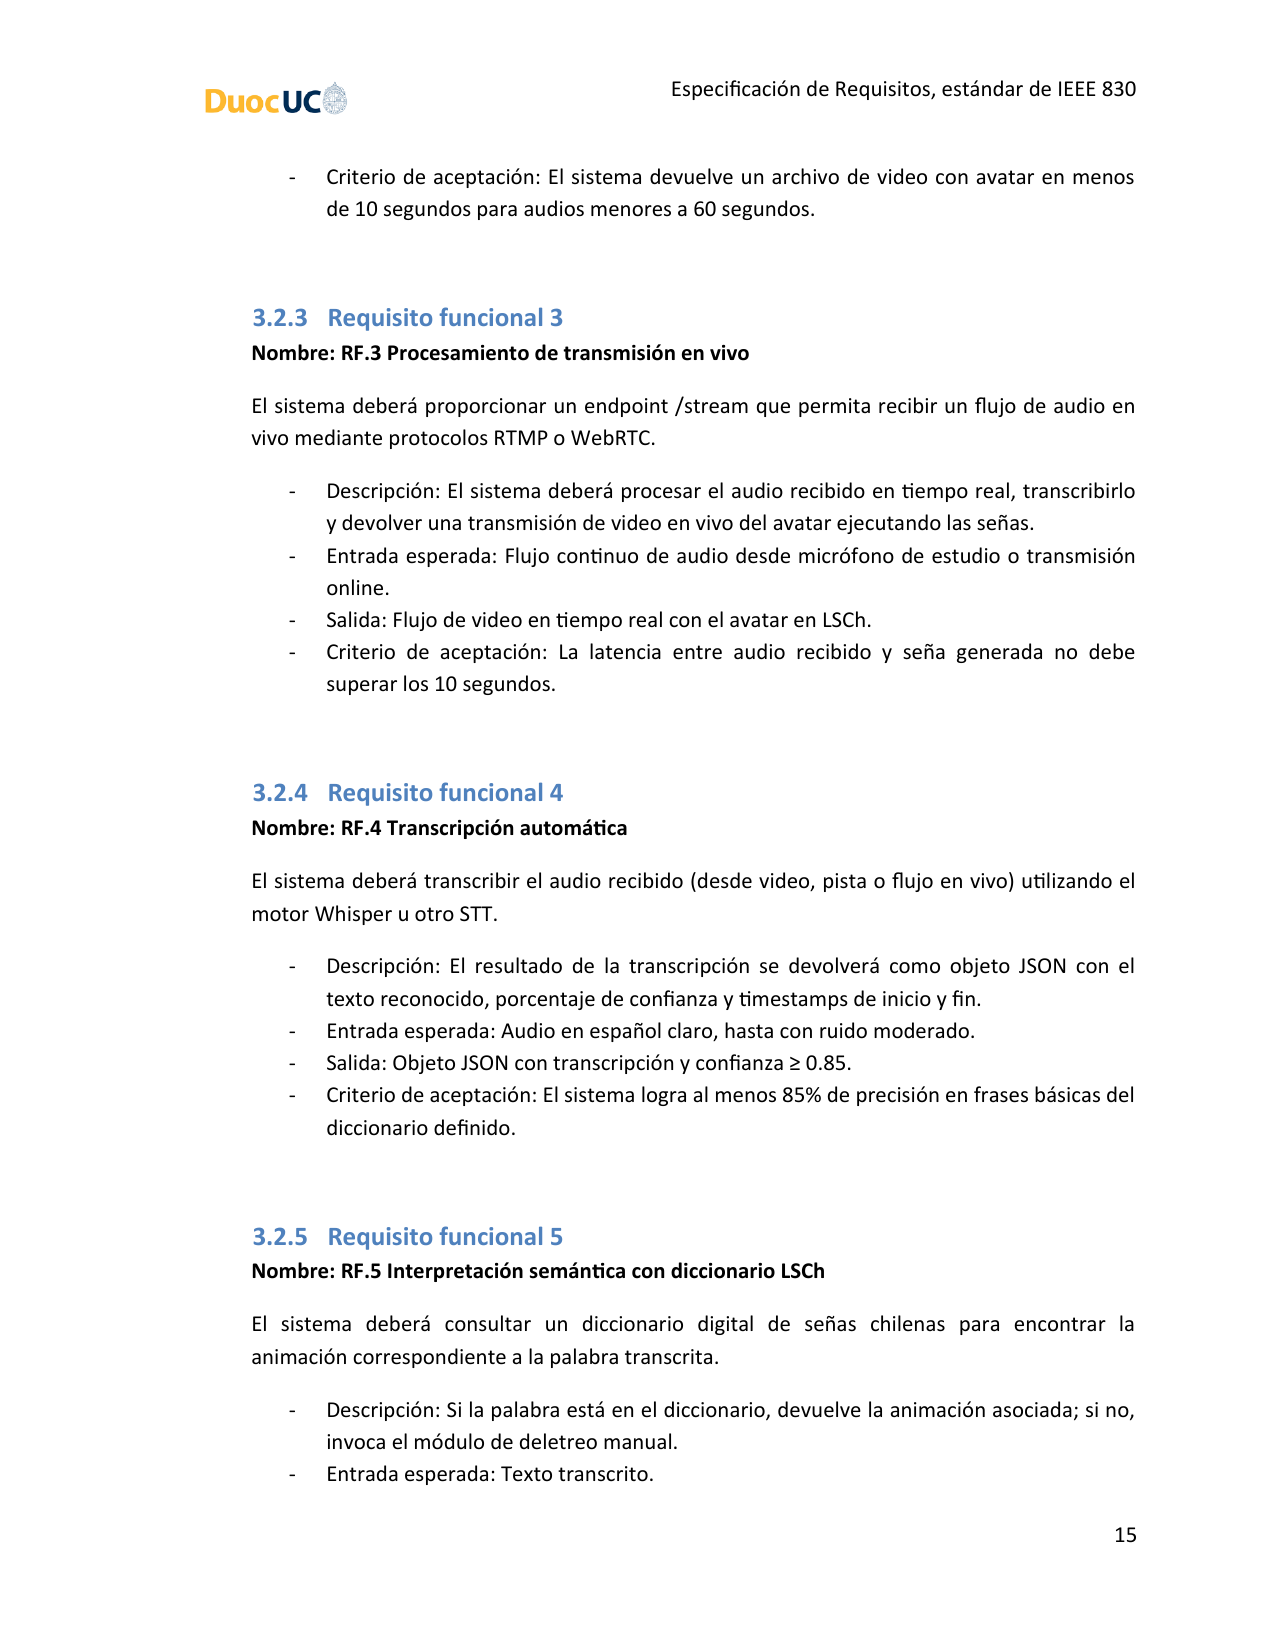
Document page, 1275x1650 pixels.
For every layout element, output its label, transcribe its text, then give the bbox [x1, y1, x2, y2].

list Descripción: El resultado de la transcripción se devolverá como objeto JSON con el texto reconocido, porcentaje de confianza y timestamps de inicio y fin. [288, 952, 1137, 1012]
list Salida: Objeto JSON con transcripción y confianza ≥ 0.85. [288, 1048, 1137, 1076]
text El sistema deberá proporcionar un endpoint /stream que permita recibir un flujo de audio en vivo mediante protocolos RTMP o WebRTC. [251, 391, 1137, 451]
list Criterio de aceptación: La latencia entre audio recibido y seña generada no debe superar los 10 segundos. [288, 637, 1137, 697]
list Criterio de aceptación: El sistema logra al menos 85% de precisión en frases básicas del diccionario definido. [288, 1080, 1137, 1141]
text Nombre: RF.3 Procesamiento de transmisión en vivo [251, 338, 1137, 366]
text Nombre: RF.4 Transcripción automática [251, 813, 1137, 841]
list Entrada esperada: Texto transcrito. [288, 1459, 1137, 1487]
list Criterio de aceptación: El sistema devuelve un archivo de video con avatar en menos de 10 segundos para audios menores a 60 segundos. [288, 162, 1137, 222]
picture [198, 78, 352, 117]
list Descripción: Si la palabra está en el diccionario, devuelve la animación asociada; si no, invoca el módulo de deletreo manual. [288, 1395, 1137, 1455]
text El sistema deberá transcribir el audio recibido (desde video, pista o flujo en vivo) utilizando el motor Whisper u otro STT. [251, 866, 1137, 927]
text El sistema deberá consultar un diccionario digital de señas chilenas para encontrar la animación correspondiente a la palabra transcrita. [251, 1309, 1137, 1370]
text Nombre: RF.5 Interpretación semántica con diccionario LSCh [251, 1257, 1137, 1284]
subtitle 3.2.3 Requisito funcional 3 [252, 300, 1137, 333]
list Entrada esperada: Flujo continuo de audio desde micrófono de estudio o transmisión online. [288, 541, 1137, 601]
subtitle 3.2.5 Requisito funcional 5 [252, 1219, 1137, 1252]
list Entrada esperada: Audio en español claro, hasta con ruido moderado. [288, 1016, 1137, 1044]
list Salida: Flujo de video en tiempo real con el avatar en LSCh. [288, 605, 1137, 633]
subtitle 3.2.4 Requisito funcional 4 [252, 776, 1137, 808]
list Descripción: El sistema deberá procesar el audio recibido en tiempo real, transcribirlo y devolver una transmisión de video en vivo del avatar ejecutando las señas. [288, 476, 1137, 537]
